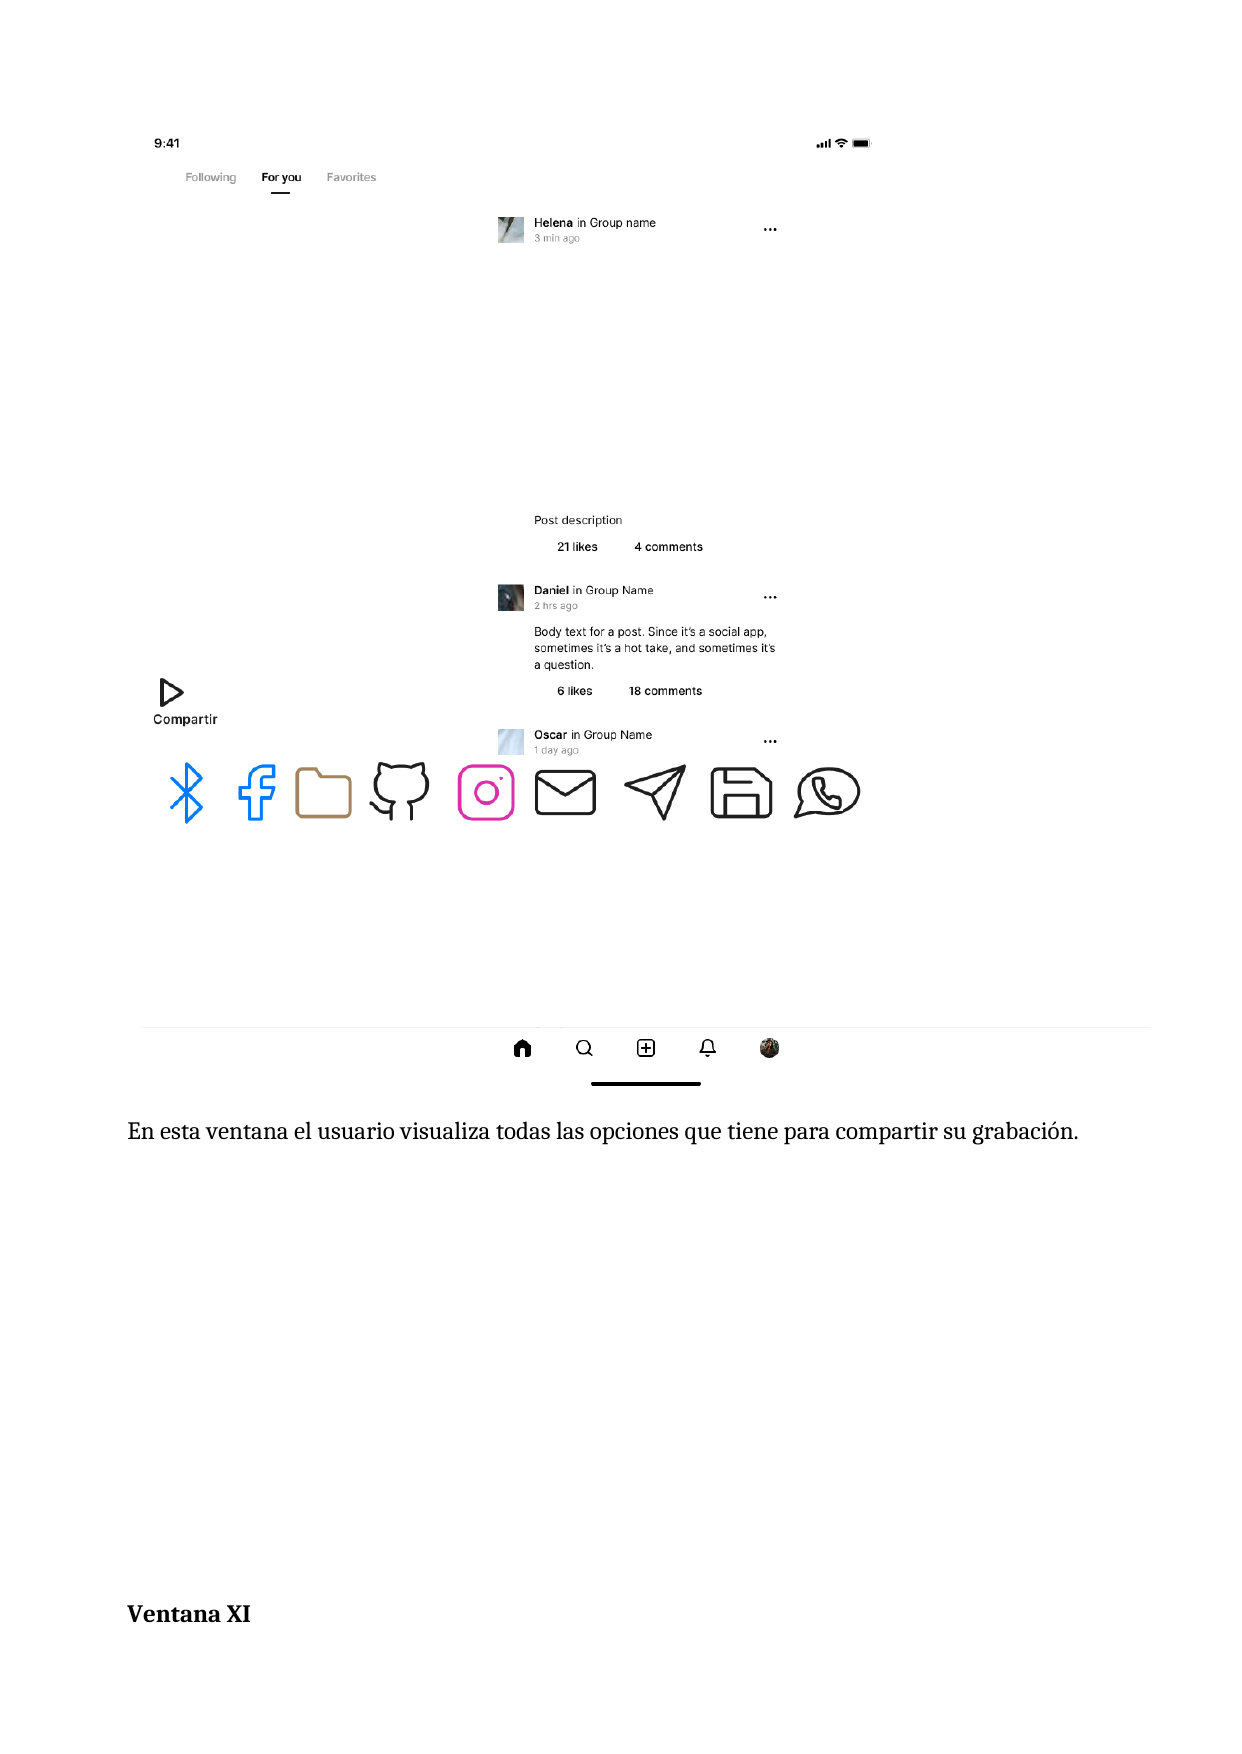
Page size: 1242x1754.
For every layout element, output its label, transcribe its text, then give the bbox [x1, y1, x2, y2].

text Ventana XI [127, 1600, 1152, 1629]
picture [127, 125, 1151, 1092]
text En esta ventana el usuario visualiza todas las opciones que tiene para compartir su grabación. [127, 1117, 1152, 1145]
